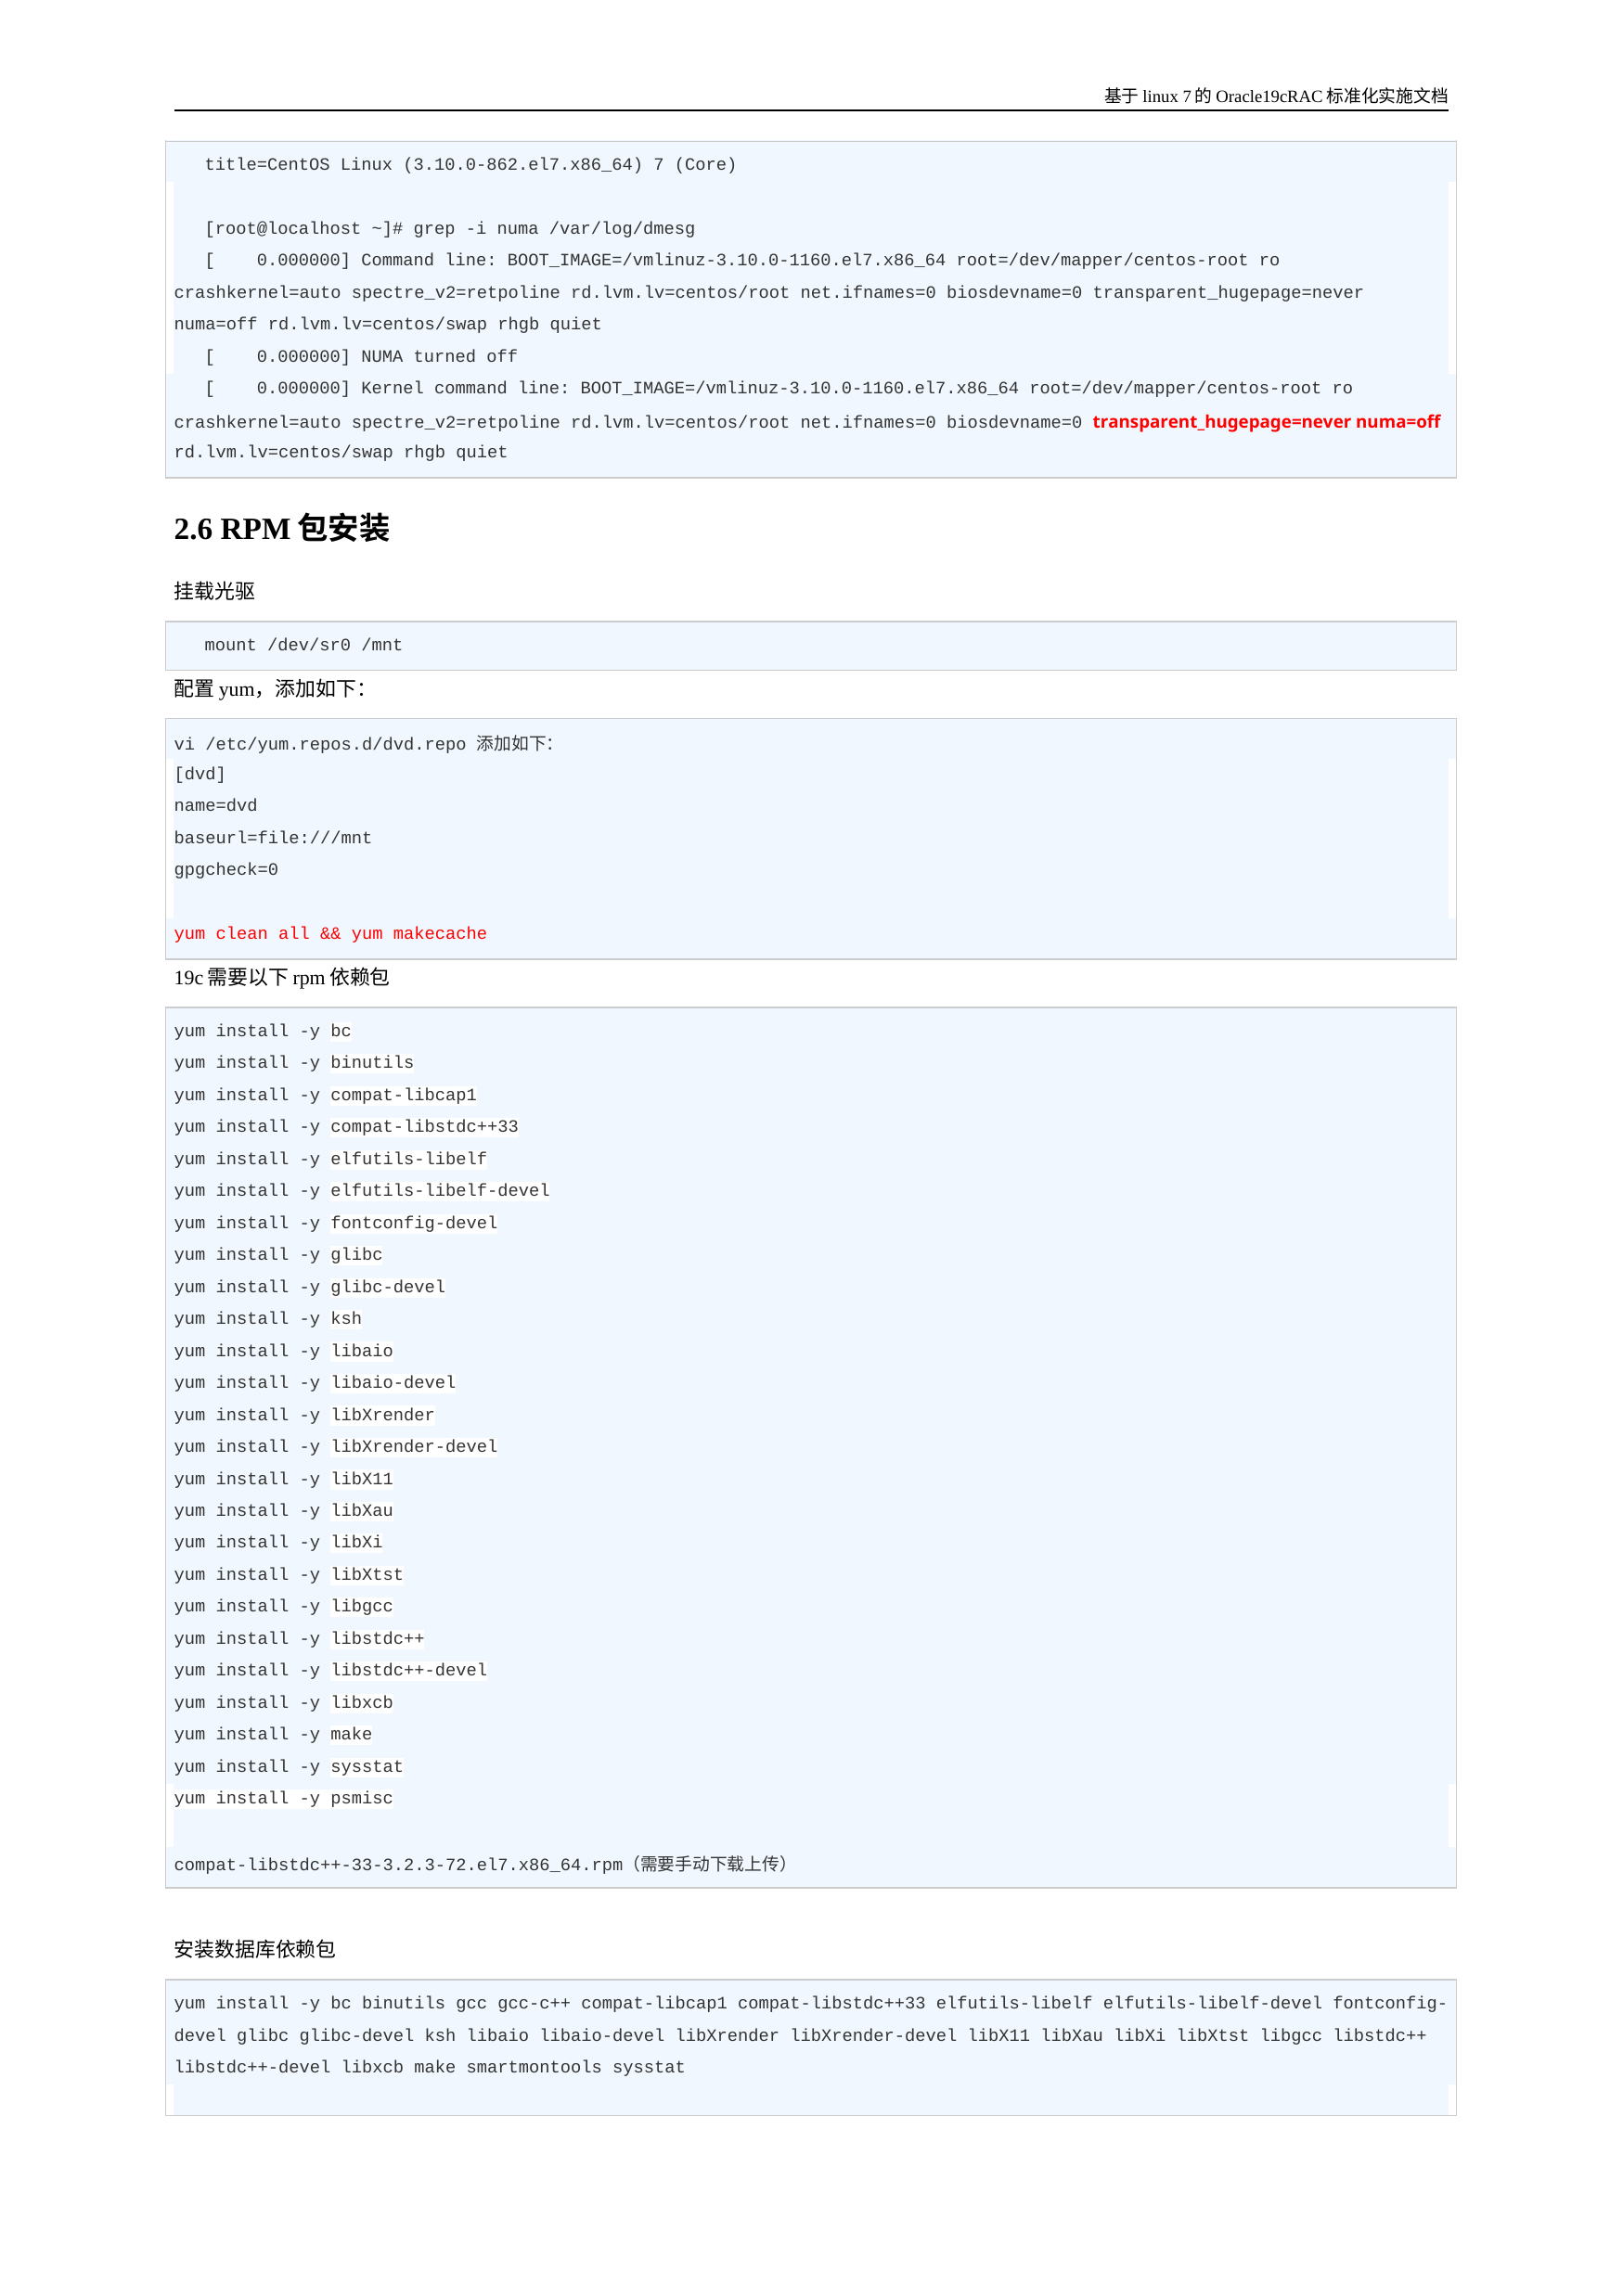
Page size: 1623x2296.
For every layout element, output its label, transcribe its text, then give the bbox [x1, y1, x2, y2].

text [root@localhost ~]# grep -i numa /var/log/dmesg [174, 213, 1449, 246]
text yum install -y bc yum install -y binutils yum install -y compat-libcap1 yum install -y compat-libstdc++33 yum install -y elfutils-libelf yum install -y elfutils-libelf-devel yum install -y fontconfig-devel yum install -y glibc yum install -y glibc-devel yum install -y ksh yum install -y libaio yum install -y libaio-devel yum install -y libXrender yum install -y libXrender-devel yum install -y libX11 yum install -y libXau yum install -y libXi yum install -y libXtst yum install -y libgcc yum install -y libstdc++ yum install -y libstdc++-devel yum install -y libxcb yum install -y make yum install -y sysstat [166, 1008, 1456, 1784]
subtitle 2.6 RPM包安装 [174, 494, 1449, 558]
text title=CentOS Linux (3.10.0-862.el7.x86_64) 7 (Core) [166, 142, 1456, 182]
text [ 0.000000] Kernel command line: BOOT_IMAGE=/vmlinuz-3.10.0-1160.el7.x86_64 root=/dev/mapper/centos-root ro crashkernel=auto spectre_v2=retpoline rd.lvm.lv=centos/root net.ifnames=0 biosdevname=0 transparent_hugepage=never numa=off rd.lvm.lv=centos/swap rhgb quiet [166, 365, 1456, 477]
text gpgcheck=0 [174, 855, 1449, 887]
text name=dvd [174, 791, 1449, 823]
text baseurl=file:///mnt [174, 823, 1449, 855]
text mount /dev/sr0 /mnt [166, 622, 1456, 670]
text [dvd] [174, 759, 1449, 791]
text [ 0.000000] NUMA turned off [174, 341, 1449, 365]
text yum install -y bc binutils gcc gcc-c++ compat-libcap1 compat-libstdc++33 elfutils-libelf elfutils-libelf-devel fontconfig-devel glibc glibc-devel ksh libaio libaio-devel libXrender libXrender-devel libX11 libXau libXi libXtst libgcc libstdc++ libstdc++-devel libxcb make smartmontools sysstat [166, 1981, 1456, 2084]
text 安装数据库依赖包 [174, 1932, 1449, 1964]
text 挂载光驱 [174, 574, 1449, 606]
text yum clean all && yum makecache [166, 910, 1456, 958]
text 配置yum，添加如下： [174, 671, 1449, 703]
text vi /etc/yum.repos.d/dvd.repo 添加如下： [166, 719, 1456, 759]
text 19c需要以下rpm依赖包 [174, 960, 1449, 992]
text yum install -y psmisc [174, 1784, 1449, 1815]
text compat-libstdc++-33-3.2.3-72.el7.x86_64.rpm（需要手动下载上传） [166, 1839, 1456, 1887]
text [ 0.000000] Command line: BOOT_IMAGE=/vmlinuz-3.10.0-1160.el7.x86_64 root=/dev/mapper/centos-root ro crashkernel=auto spectre_v2=retpoline rd.lvm.lv=centos/root net.ifnames=0 biosdevname=0 transparent_hugepage=never numa=off rd.lvm.lv=centos/swap rhgb quiet [174, 246, 1449, 341]
